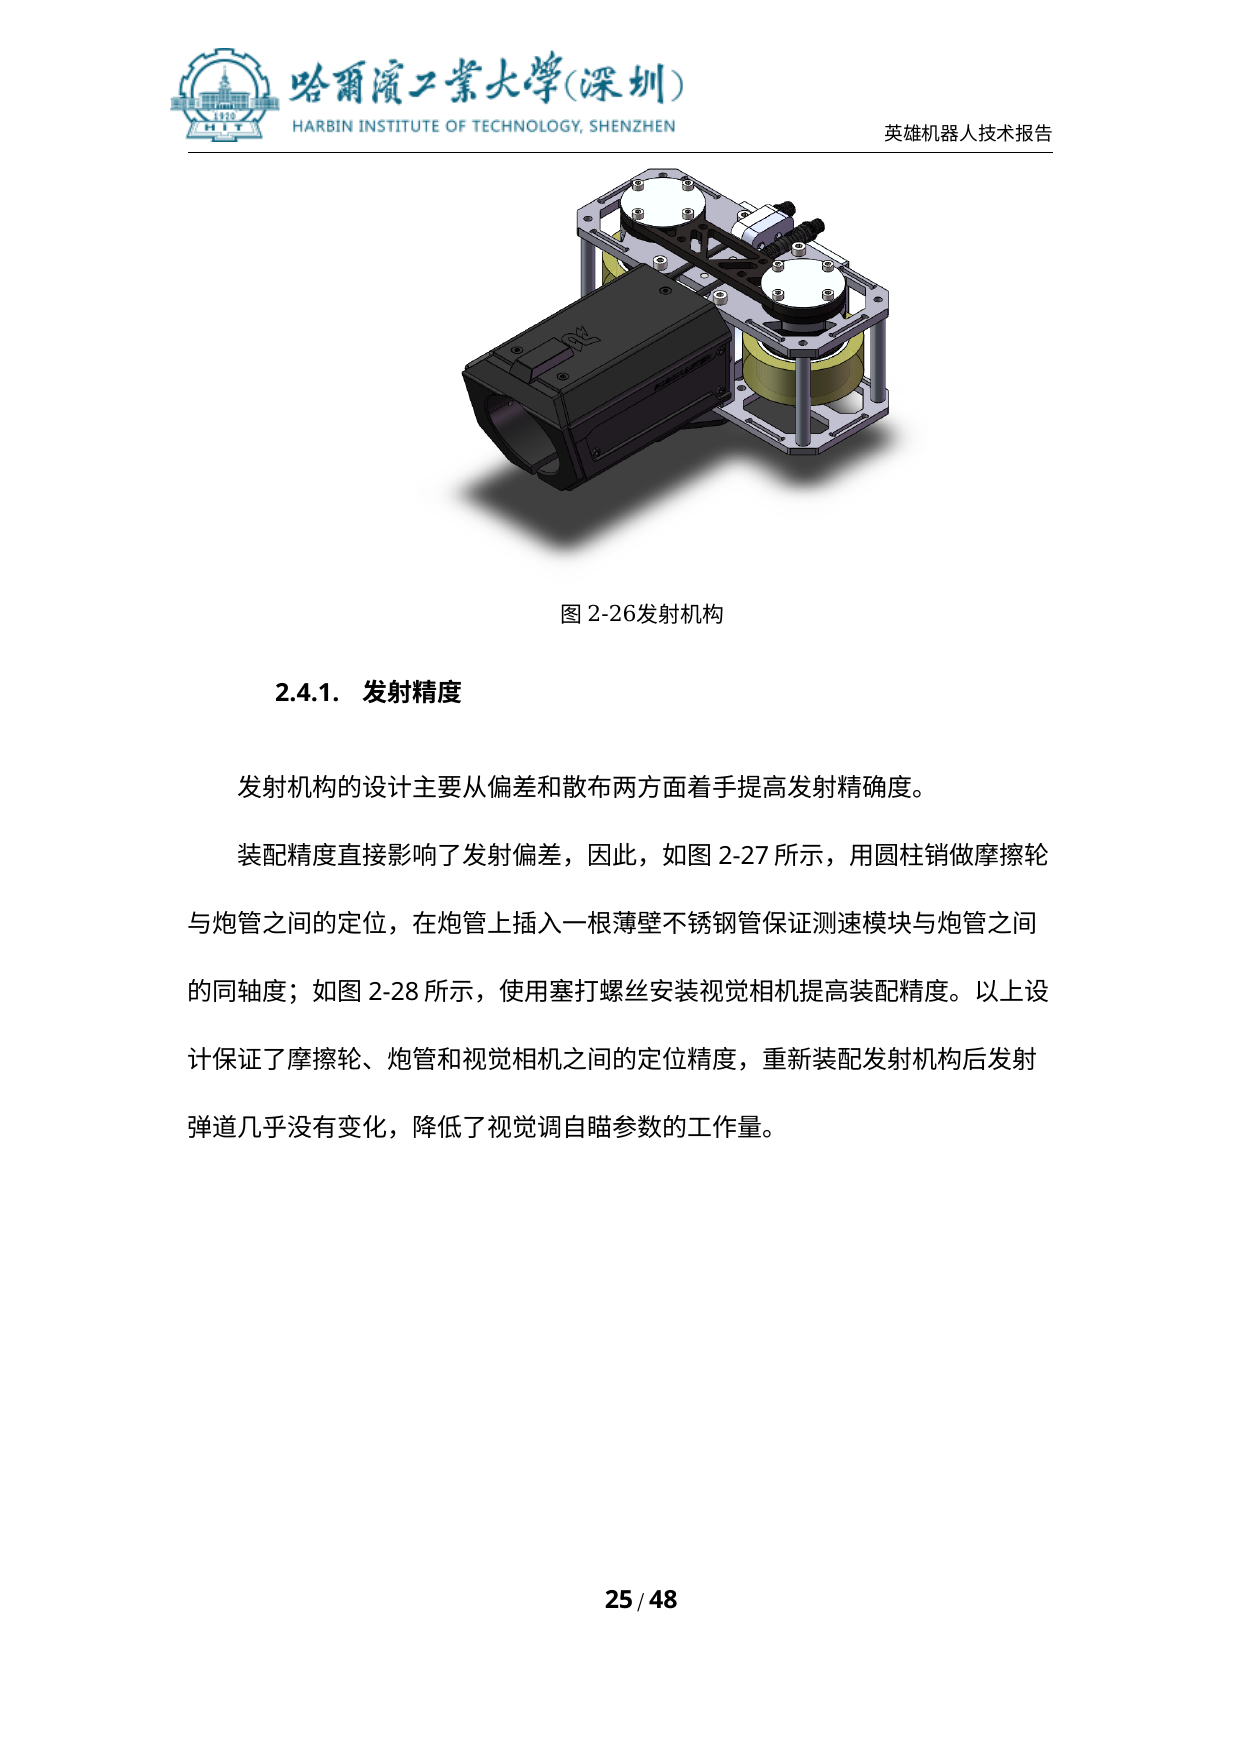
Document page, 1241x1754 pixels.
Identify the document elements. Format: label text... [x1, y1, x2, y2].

picture [416, 154, 928, 584]
subtitle 发射精度 [275, 657, 1053, 725]
text 发射机构的设计主要从偏差和散布两方面着手提高发射精确度。 [187, 752, 1053, 820]
picture [170, 48, 683, 142]
